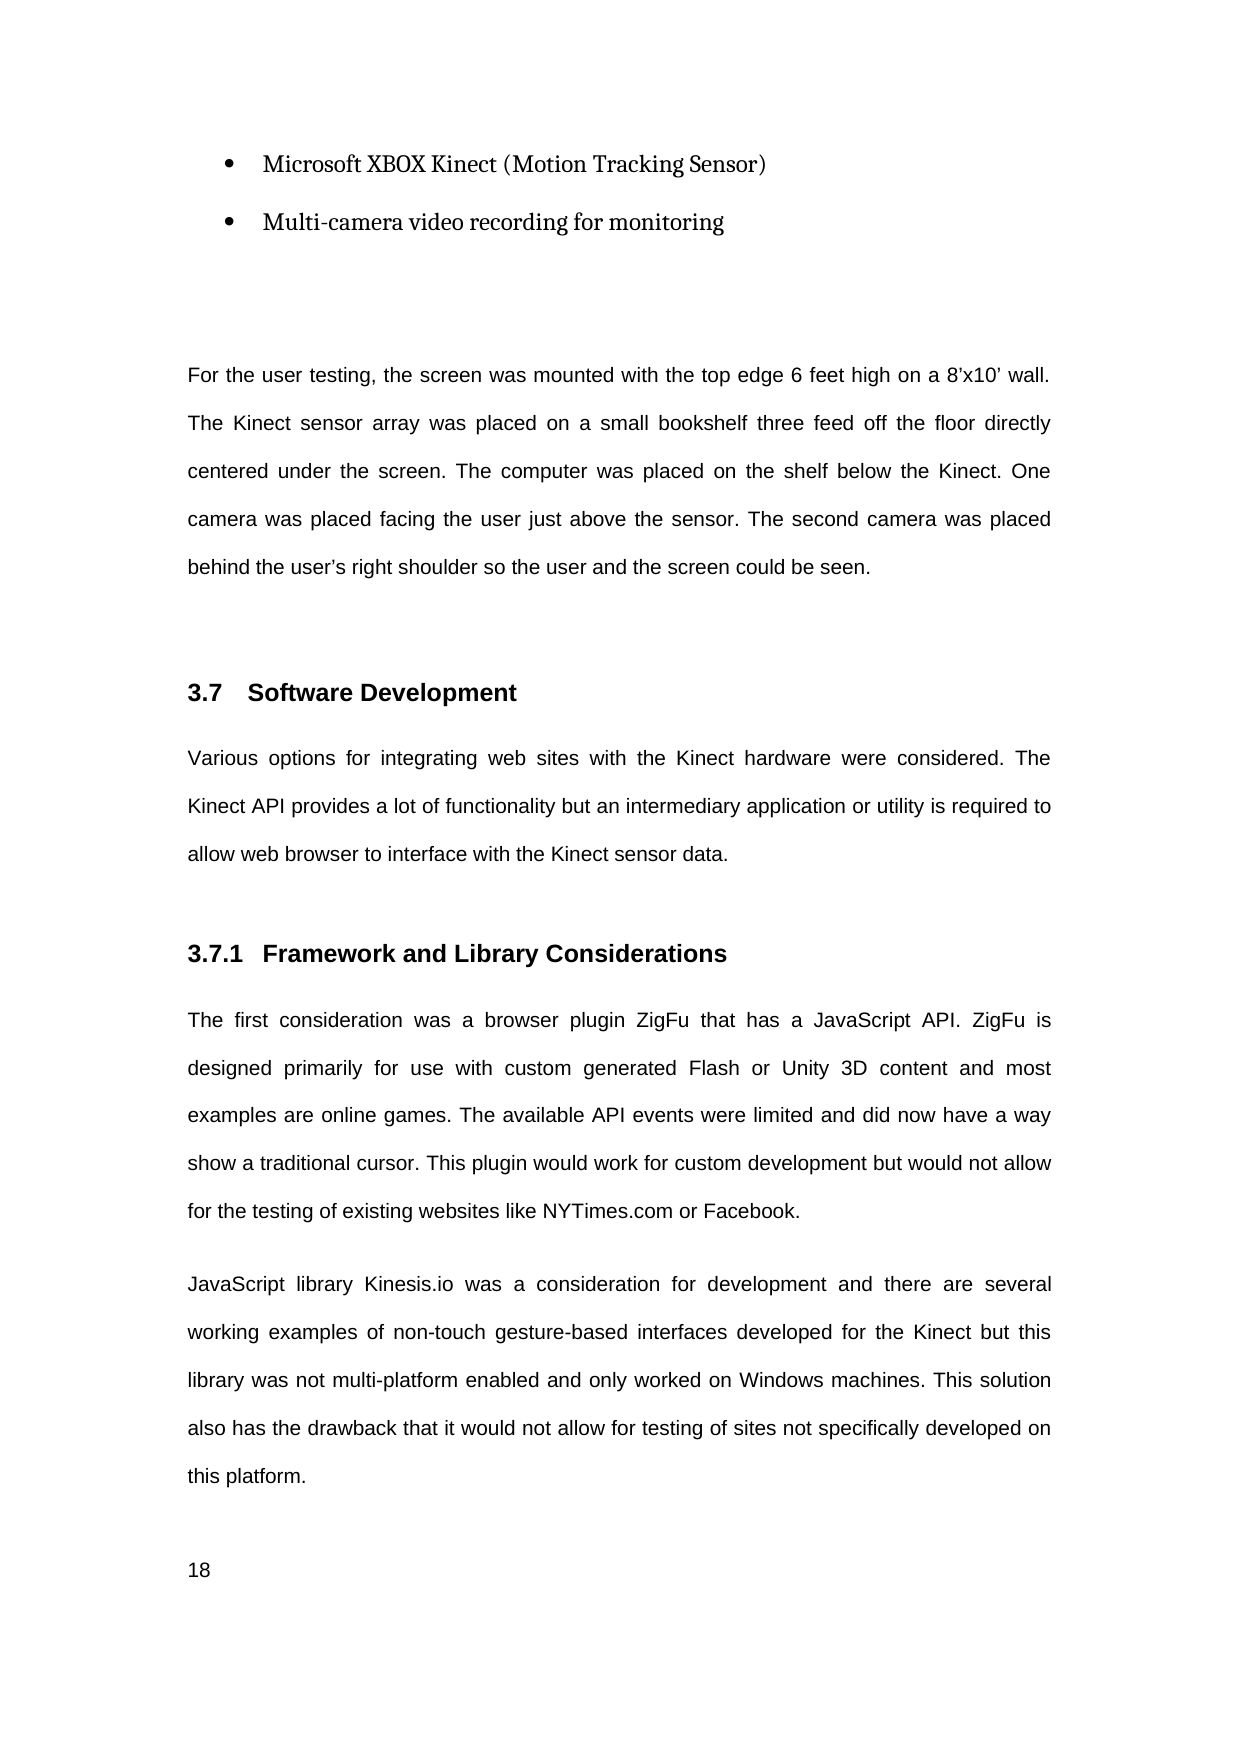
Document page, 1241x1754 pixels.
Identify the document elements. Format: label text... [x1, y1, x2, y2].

text JavaScript library Kinesis.io was a consideration for development and there are several working examples of non-touch gesture-based interfaces developed for the Kinect but this library was not multi-platform enabled and only worked on Windows machines. This solution also has the drawback that it would not allow for testing of sites not specifically developed on this platform. [187, 1272, 1053, 1488]
text For the user testing, the screen was mounted with the top edge 6 feet high on a 8’x10’ wall. The Kinect sensor array was placed on a small bookshelf three feed off the floor directly centered under the screen. The computer was placed on the shelf below the Kinect. One camera was placed facing the user just above the sensor. The second camera was placed behind the user’s right shoulder so the user and the screen could be seen. [187, 363, 1053, 578]
text The first consideration was a browser plugin ZigFu that has a JavaScript API. ZigFu is designed primarily for use with custom generated Flash or Unity 3D content and most examples are online games. The available API events were limited and did now have a way show a traditional cursor. This plugin would work for custom development but would not allow for the testing of existing websites like NYTimes.com or Facebook. [187, 1007, 1053, 1223]
subtitle Software Development [187, 677, 1053, 706]
text Various options for integrating web sites with the Kinect hardware were considered. The Kinect API provides a lot of functionality but an intermediary application or utility is required to allow web browser to interface with the Kinect sensor data. [187, 746, 1053, 865]
list Microsoft XBOX Kinect (Motion Tracking Sensor) [225, 150, 1053, 179]
subtitle Framework and Library Considerations [187, 939, 1053, 968]
list Multi-camera video recording for monitoring [225, 207, 1053, 236]
